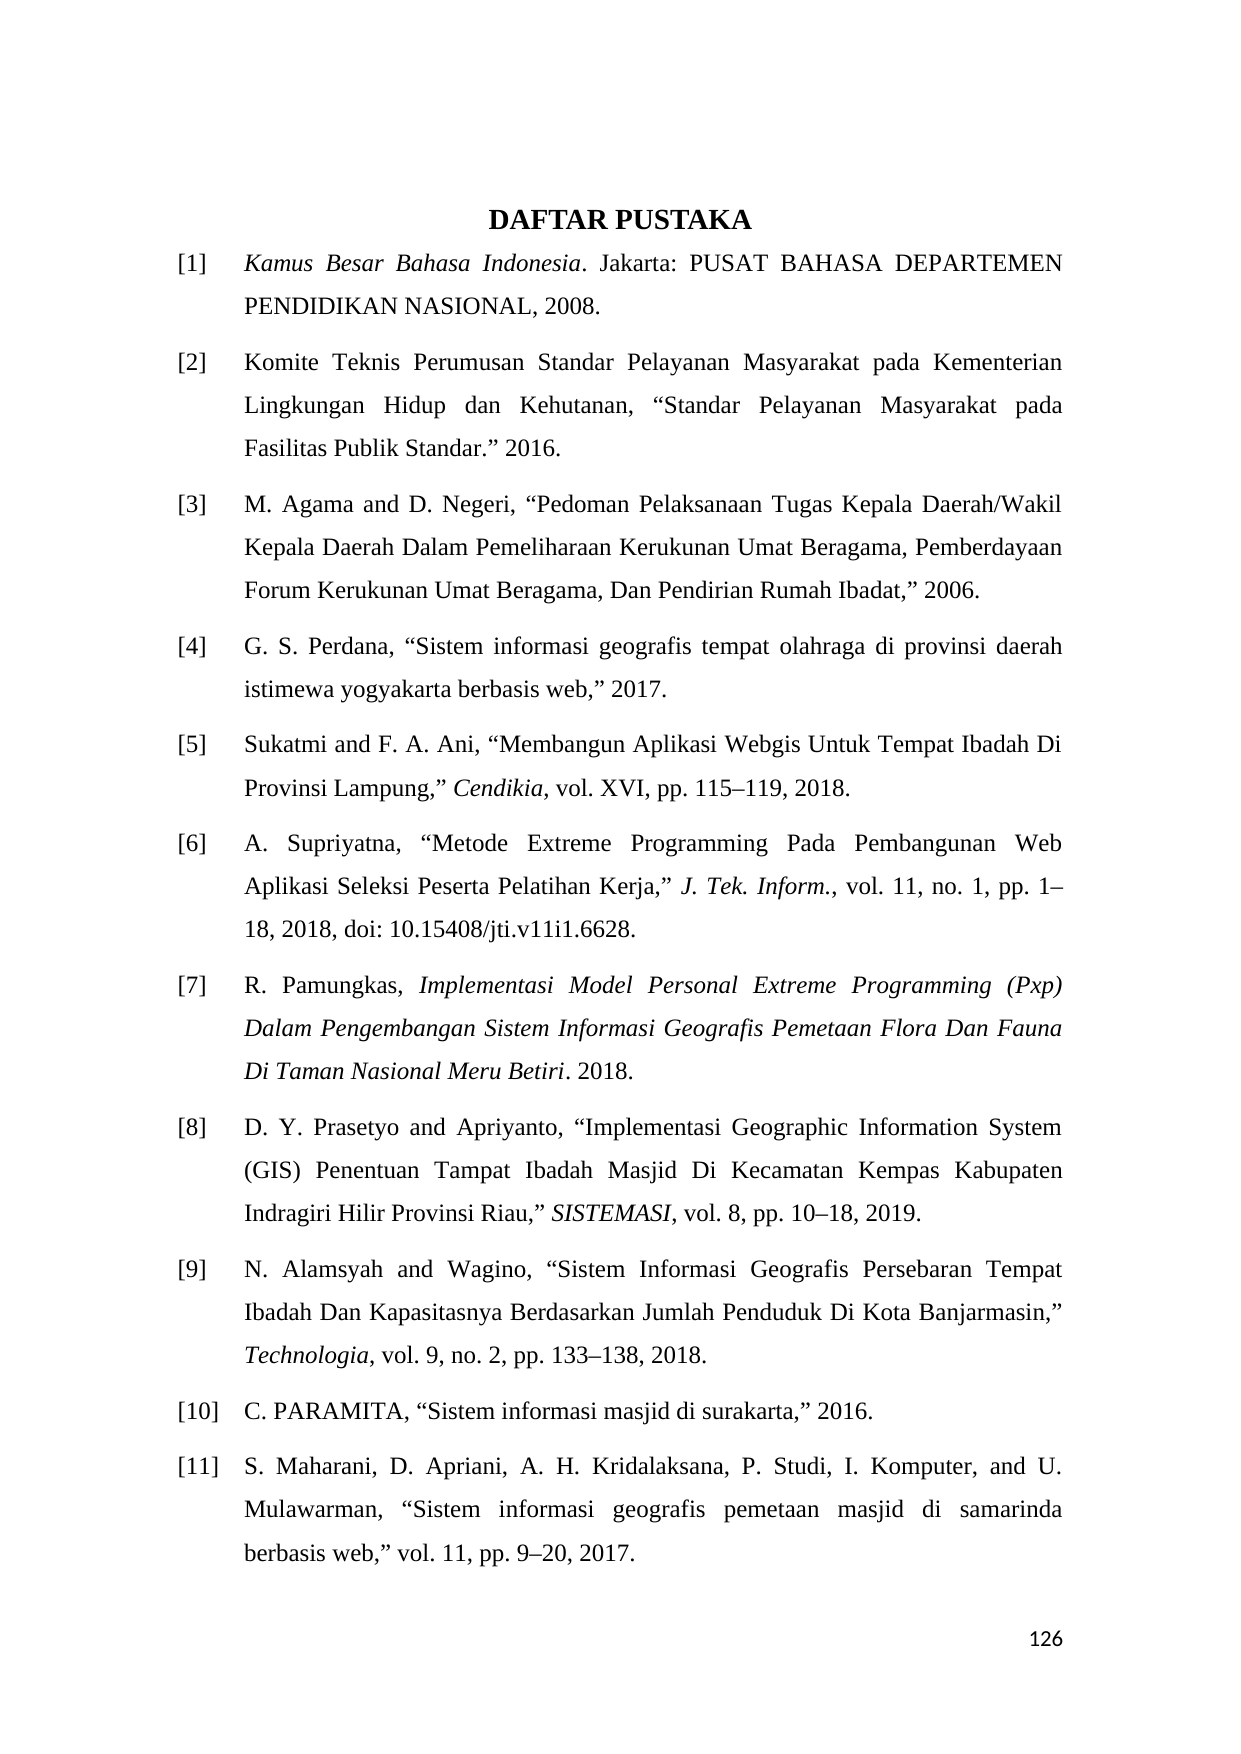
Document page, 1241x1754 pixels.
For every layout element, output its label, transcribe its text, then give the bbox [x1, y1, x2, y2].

subtitle DAFTAR PUSTAKA [177, 202, 1063, 236]
text [1] Kamus Besar Bahasa Indonesia. Jakarta: PUSAT BAHASA DEPARTEMEN PENDIDIKAN NASIONAL, 2008. [177, 248, 1063, 320]
text [2] Komite Teknis Perumusan Standar Pelayanan Masyarakat pada Kementerian Lingkungan Hidup dan Kehutanan, “Standar Pelayanan Masyarakat pada Fasilitas Publik Standar.” 2016. [177, 347, 1063, 462]
text [5] Sukatmi and F. A. Ani, “Membangun Aplikasi Webgis Untuk Tempat Ibadah Di Provinsi Lampung,” Cendikia, vol. XVI, pp. 115–119, 2018. [177, 729, 1063, 801]
text [7] R. Pamungkas, Implementasi Model Personal Extreme Programming (Pxp) Dalam Pengembangan Sistem Informasi Geografis Pemetaan Flora Dan Fauna Di Taman Nasional Meru Betiri. 2018. [177, 970, 1063, 1085]
text [11] S. Maharani, D. Apriani, A. H. Kridalaksana, P. Studi, I. Komputer, and U. Mulawarman, “Sistem informasi geografis pemetaan masjid di samarinda berbasis web,” vol. 11, pp. 9–20, 2017. [177, 1451, 1063, 1566]
text [3] M. Agama and D. Negeri, “Pedoman Pelaksanaan Tugas Kepala Daerah/Wakil Kepala Daerah Dalam Pemeliharaan Kerukunan Umat Beragama, Pemberdayaan Forum Kerukunan Umat Beragama, Dan Pendirian Rumah Ibadat,” 2006. [177, 489, 1063, 604]
text [6] A. Supriyatna, “Metode Extreme Programming Pada Pembangunan Web Aplikasi Seleksi Peserta Pelatihan Kerja,” J. Tek. Inform., vol. 11, no. 1, pp. 1–18, 2018, doi: 10.15408/jti.v11i1.6628. [177, 828, 1063, 943]
text [10] C. PARAMITA, “Sistem informasi masjid di surakarta,” 2016. [177, 1396, 1063, 1424]
text [8] D. Y. Prasetyo and Apriyanto, “Implementasi Geographic Information System (GIS) Penentuan Tampat Ibadah Masjid Di Kecamatan Kempas Kabupaten Indragiri Hilir Provinsi Riau,” SISTEMASI, vol. 8, pp. 10–18, 2019. [177, 1112, 1063, 1227]
text [4] G. S. Perdana, “Sistem informasi geografis tempat olahraga di provinsi daerah istimewa yogyakarta berbasis web,” 2017. [177, 631, 1063, 703]
text [9] N. Alamsyah and Wagino, “Sistem Informasi Geografis Persebaran Tempat Ibadah Dan Kapasitasnya Berdasarkan Jumlah Penduduk Di Kota Banjarmasin,” Technologia, vol. 9, no. 2, pp. 133–138, 2018. [177, 1254, 1063, 1369]
